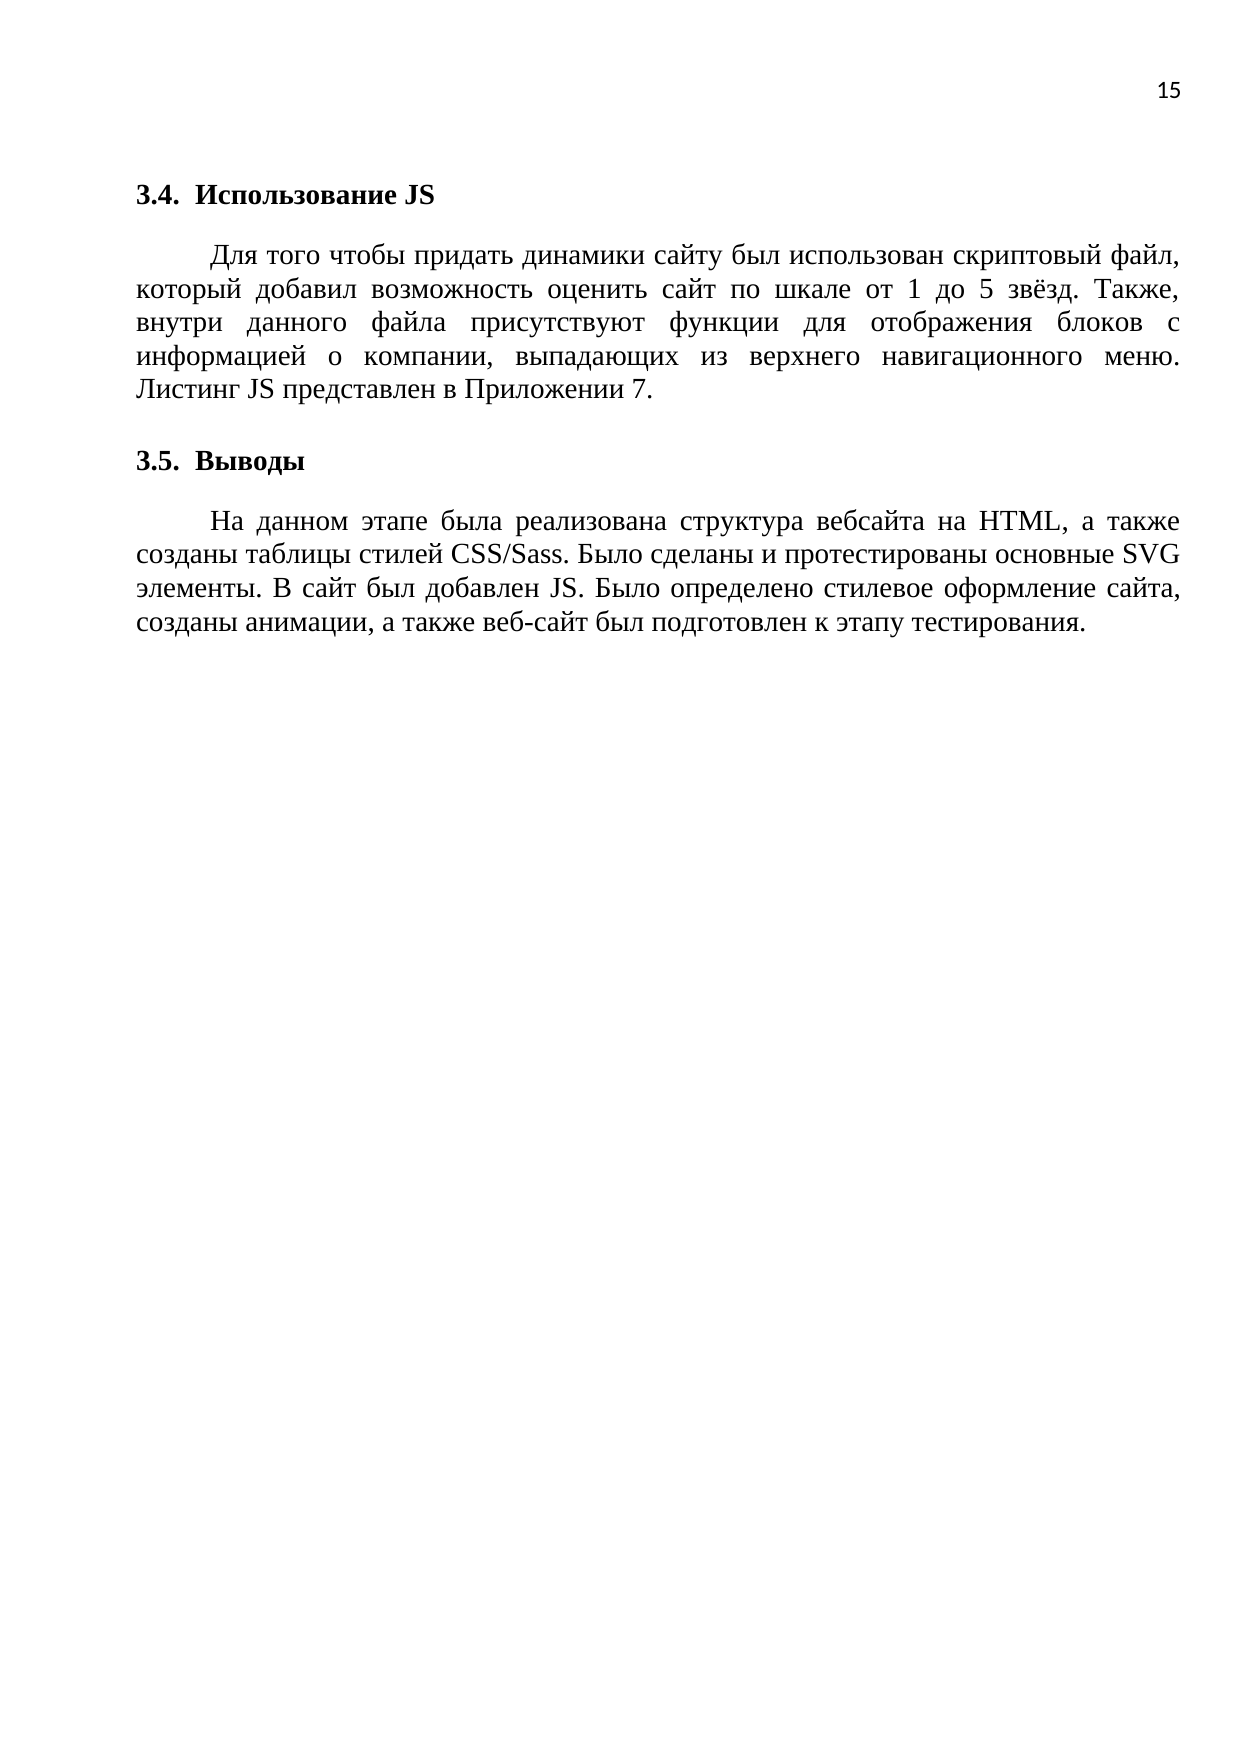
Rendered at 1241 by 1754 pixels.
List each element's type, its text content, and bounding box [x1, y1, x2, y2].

text Для того чтобы придать динамики сайту был использован скриптовый файл, который добавил возможность оценить сайт по шкале от 1 до 5 звёзд. Также, внутри данного файла присутствуют функции для отображения блоков с информацией о компании, выпадающих из верхнего навигационного меню. Листинг JS представлен в Приложении 7. [136, 237, 1181, 405]
text На данном этапе была реализована структура вебсайта на HTML, а также созданы таблицы стилей CSS/Sass. Было сделаны и протестированы основные SVG элементы. В сайт был добавлен JS. Было определено стилевое оформление сайта, созданы анимации, а также веб-сайт был подготовлен к этапу тестирования. [136, 503, 1181, 637]
subtitle Использование JS [136, 177, 1181, 210]
subtitle Выводы [136, 443, 1181, 476]
